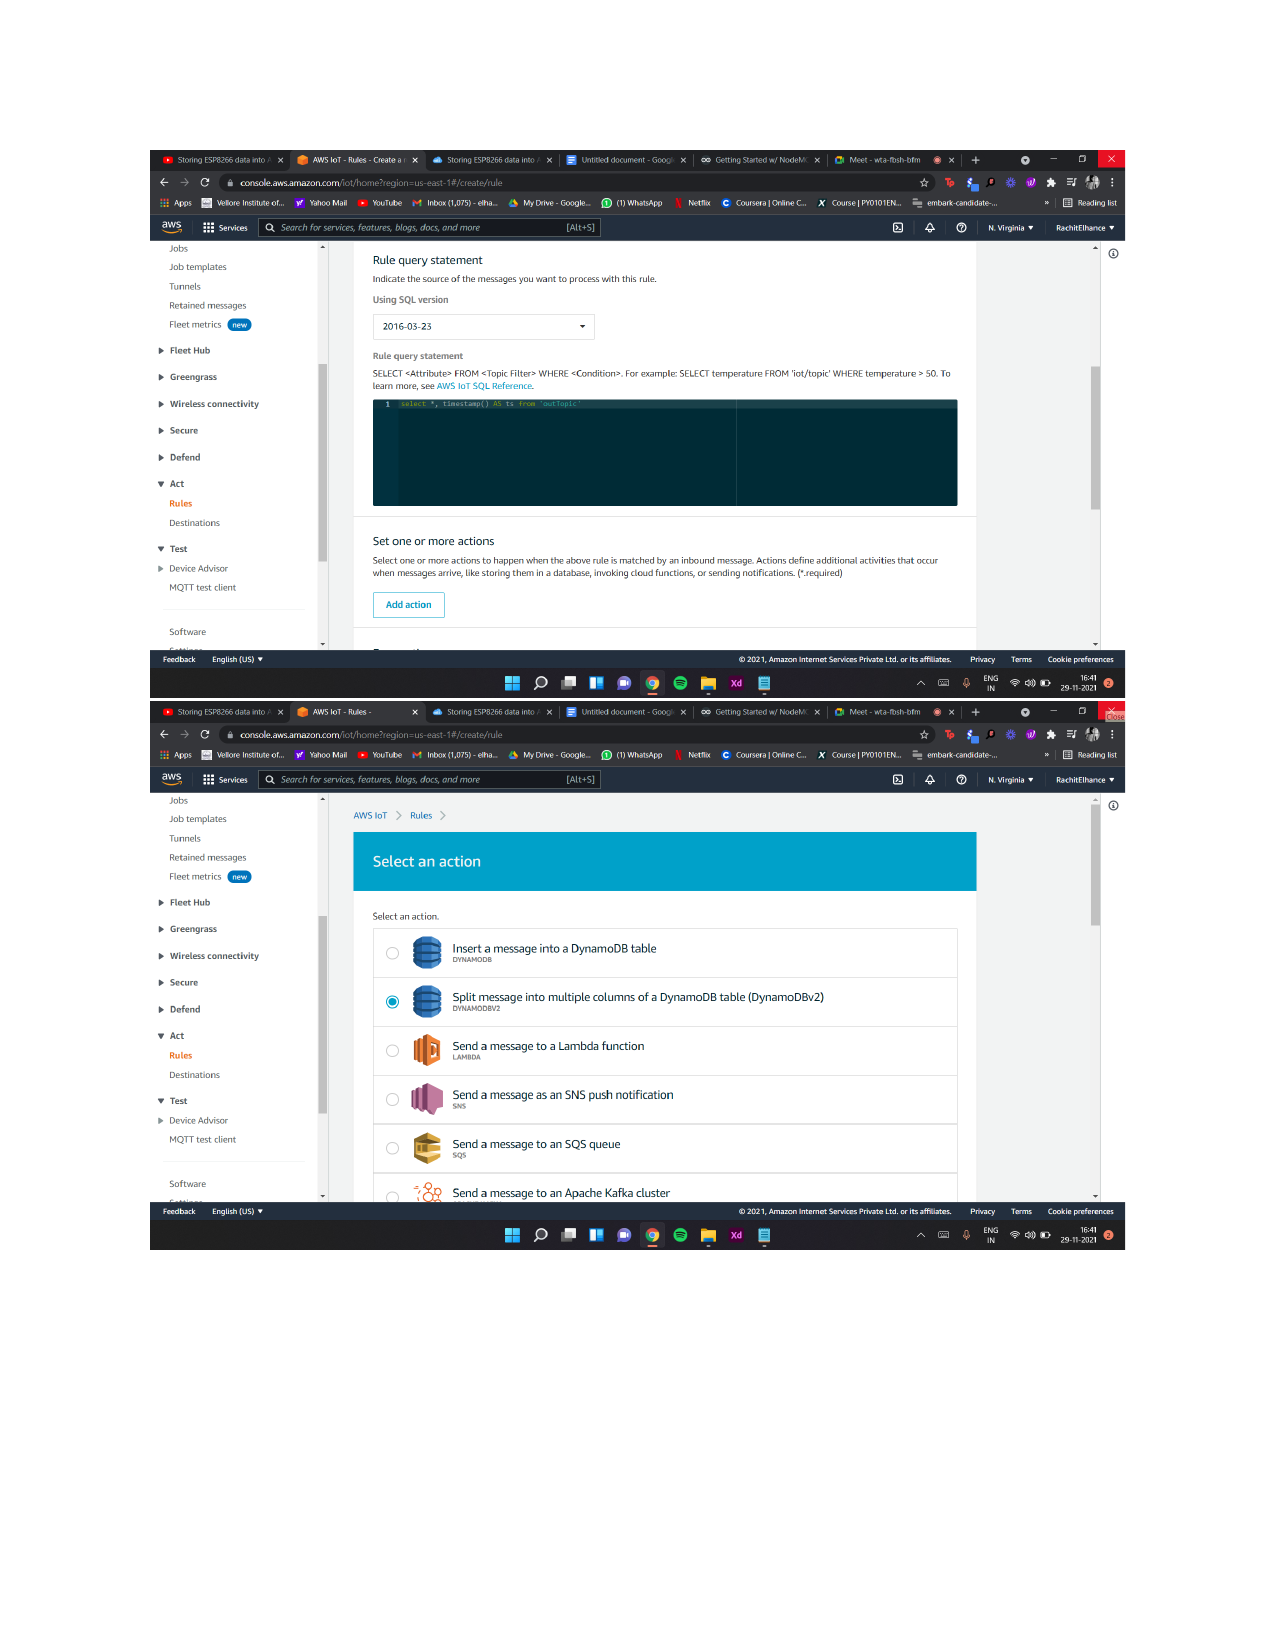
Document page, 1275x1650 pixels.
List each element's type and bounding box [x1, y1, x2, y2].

picture [150, 701, 1125, 1250]
picture [150, 150, 1125, 698]
